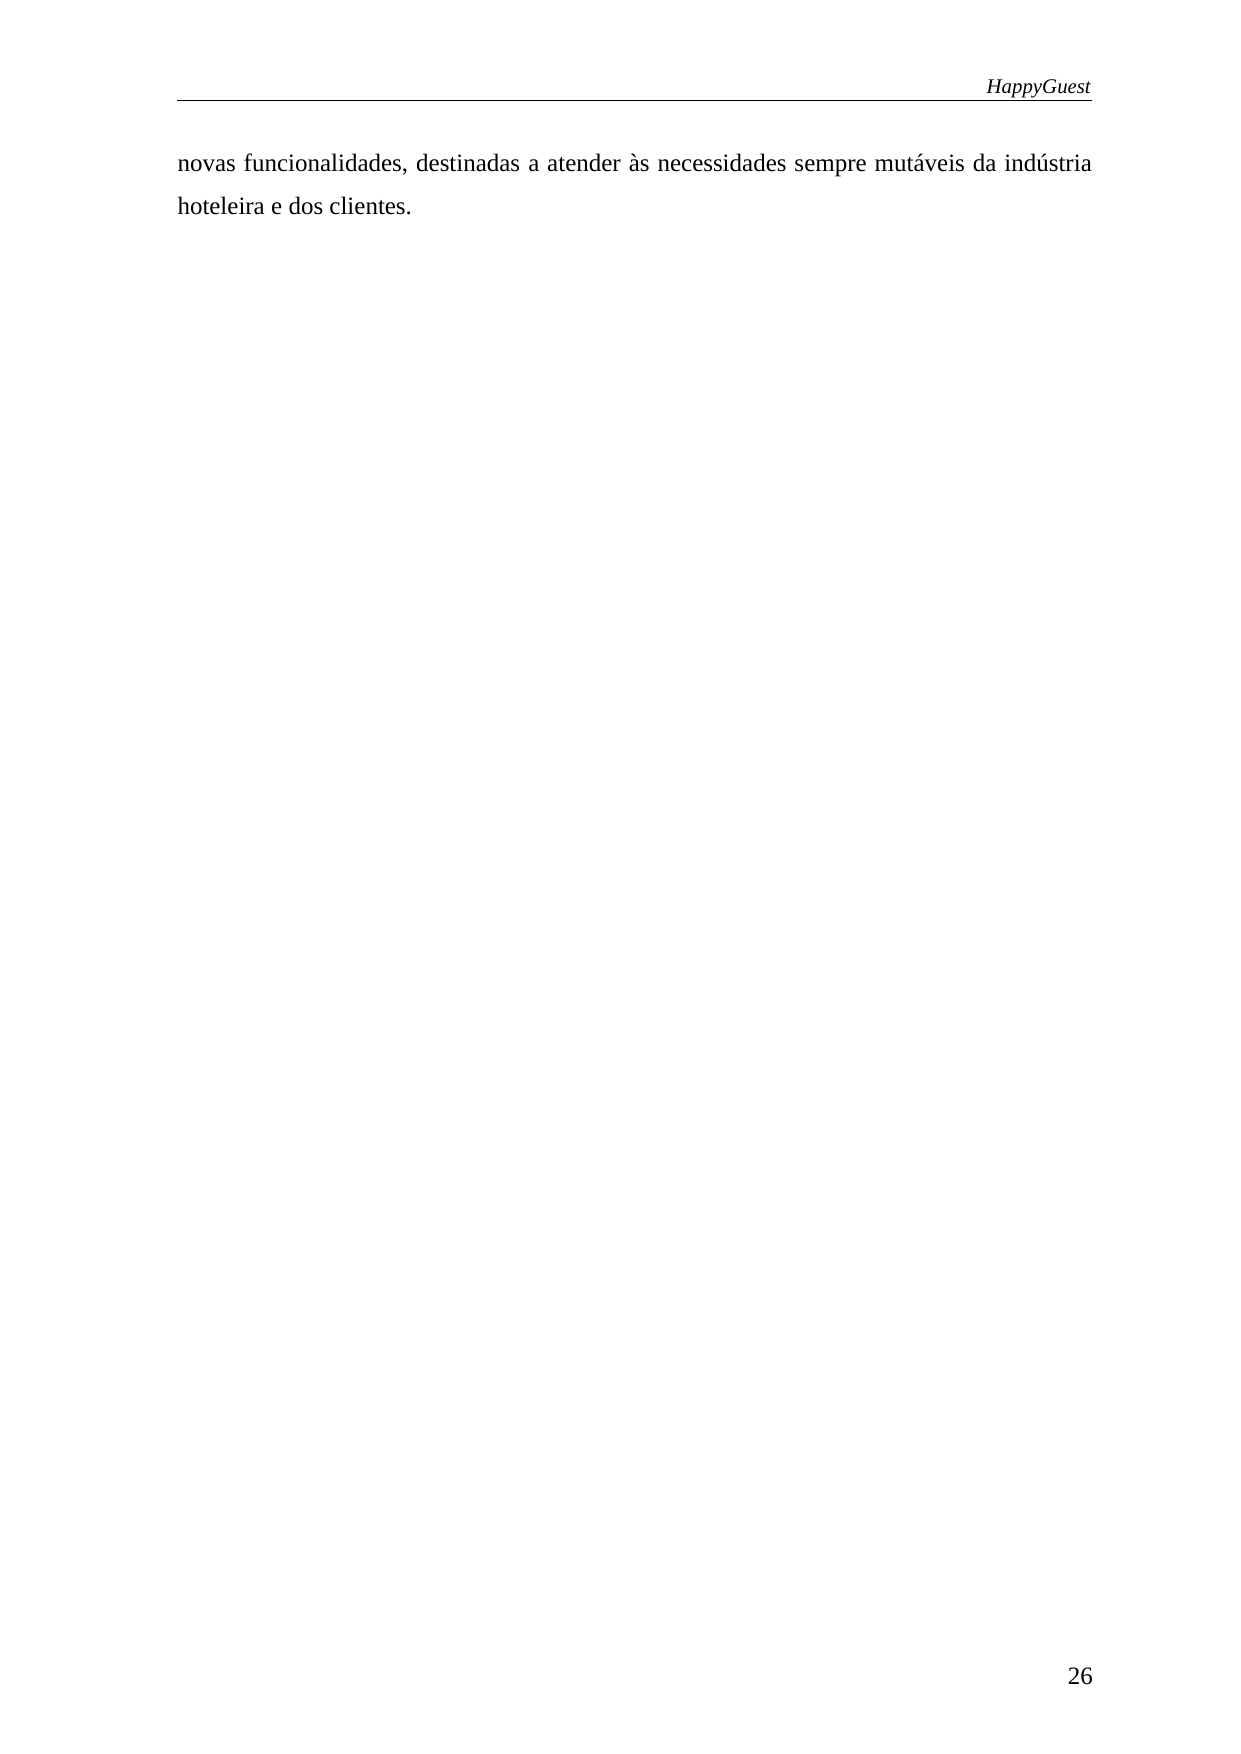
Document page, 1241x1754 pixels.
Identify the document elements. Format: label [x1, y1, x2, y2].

text [177, 148, 1092, 219]
